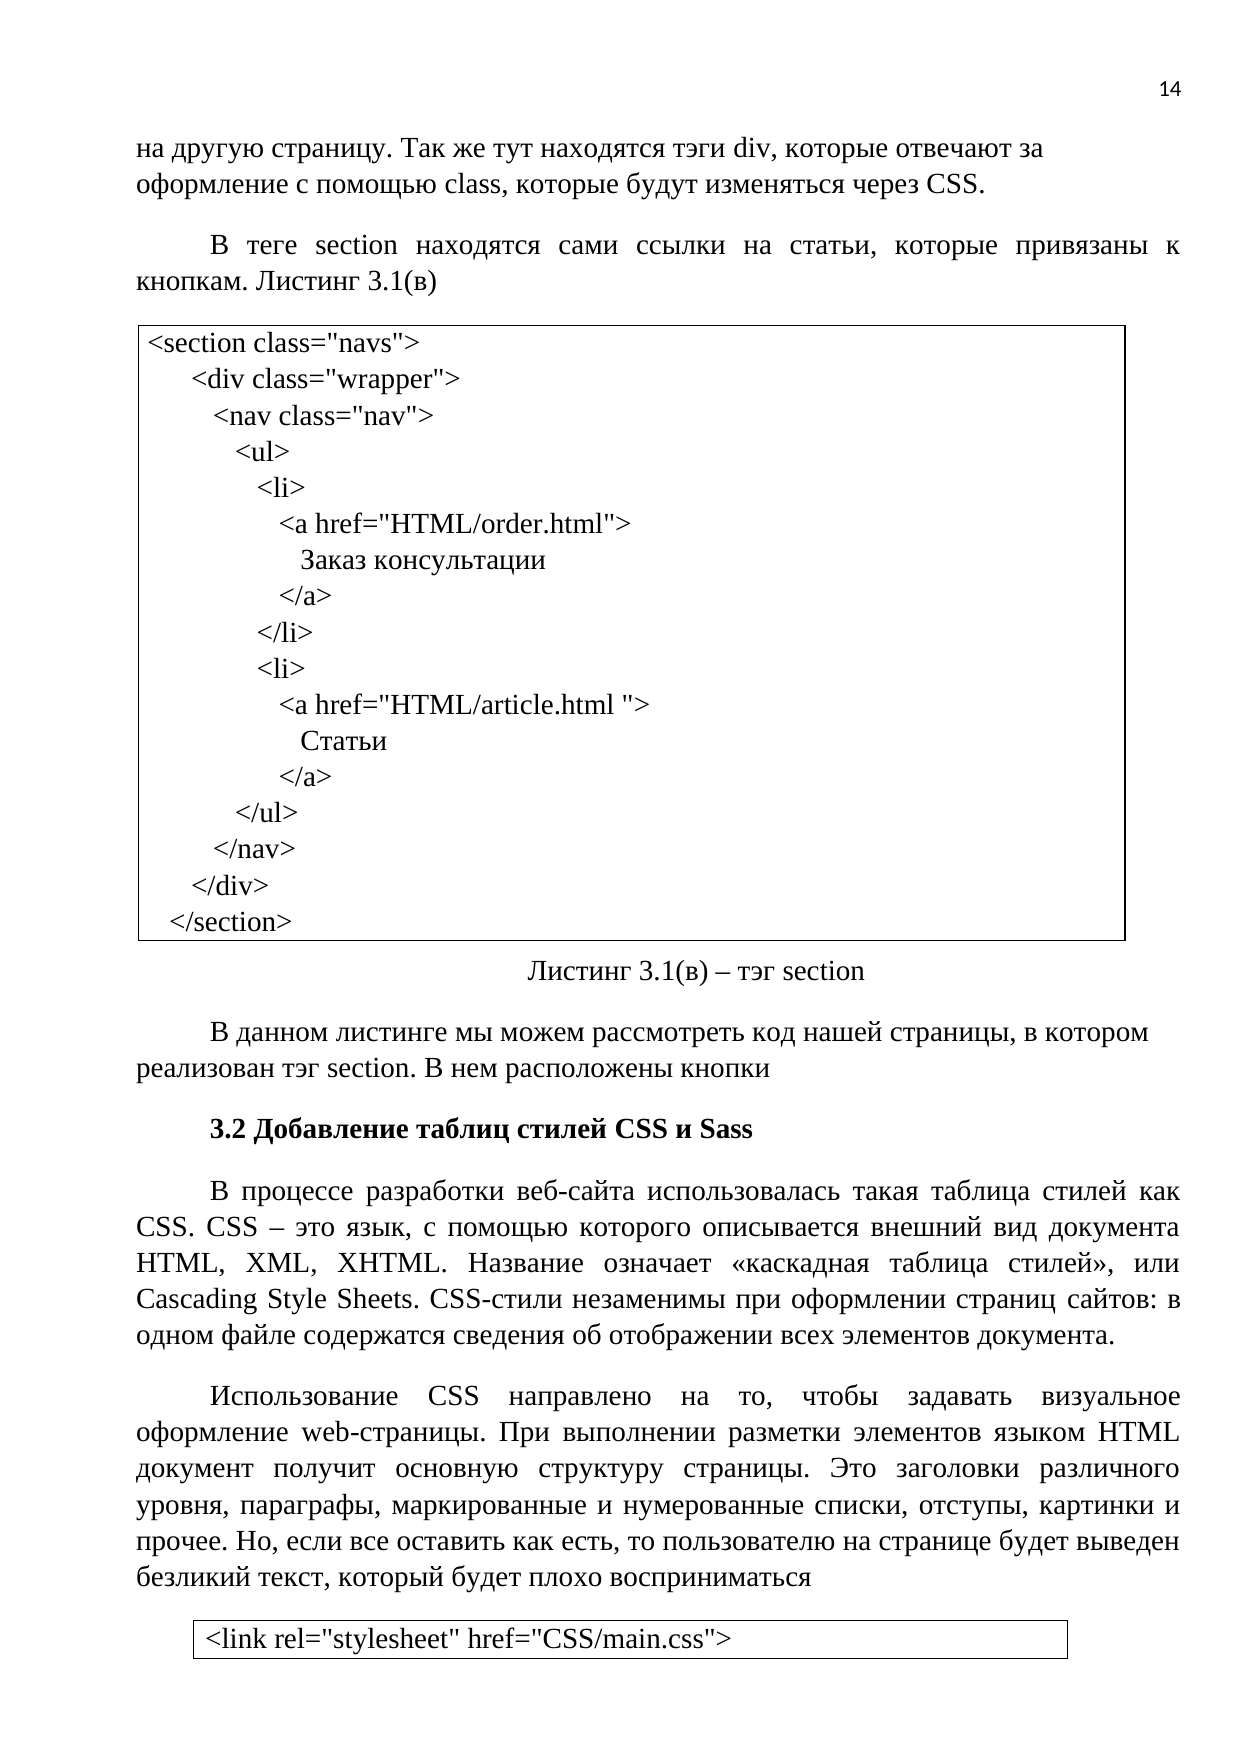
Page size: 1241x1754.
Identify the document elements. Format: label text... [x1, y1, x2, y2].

subtitle 3.2 Добавление таблиц стилей CSS и Sass [136, 1111, 1181, 1145]
text В данном листинге мы можем рассмотреть код нашей страницы, в котором реализован тэг section. В нем расположены кнопки [136, 1014, 1181, 1084]
table_header <link rel="stylesheet" href="CSS/main.css"> [194, 1621, 1067, 1658]
text В процессе разработки веб-сайта использовалась такая таблица стилей как CSS. CSS – это язык, с помощью которого описывается внешний вид документа HTML, XML, XHTML. Название означает «каскадная таблица стилей», или Cascading Style Sheets. CSS-стили незаменимы при оформлении страниц сайтов: в одном файле содержатся сведения об отображении всех элементов документа. [136, 1173, 1181, 1351]
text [136, 130, 1181, 199]
table_header <section class="navs"> <div class="wrapper"> <nav class="nav"> <ul> <li> <a href="HTML/order.html"> Заказ консультации </a> </li> <li> <a href="HTML/article.html "> Статьи </a> </ul> </nav> </div> </section> [139, 326, 1124, 939]
subtitle Листинг 3.1(в) – тэг section [211, 953, 1181, 987]
text В теге section находятся сами ссылки на статьи, которые привязаны к кнопкам. Листинг 3.1(в) [136, 227, 1181, 297]
text Использование CSS направлено на то, чтобы задавать визуальное оформление web-страницы. При выполнении разметки элементов языком HTML документ получит основную структуру страницы. Это заголовки различного уровня, параграфы, маркированные и нумерованные списки, отступы, картинки и прочее. Но, если все оставить как есть, то пользователю на странице будет выведен безликий текст, который будет плохо восприниматься [136, 1378, 1181, 1593]
